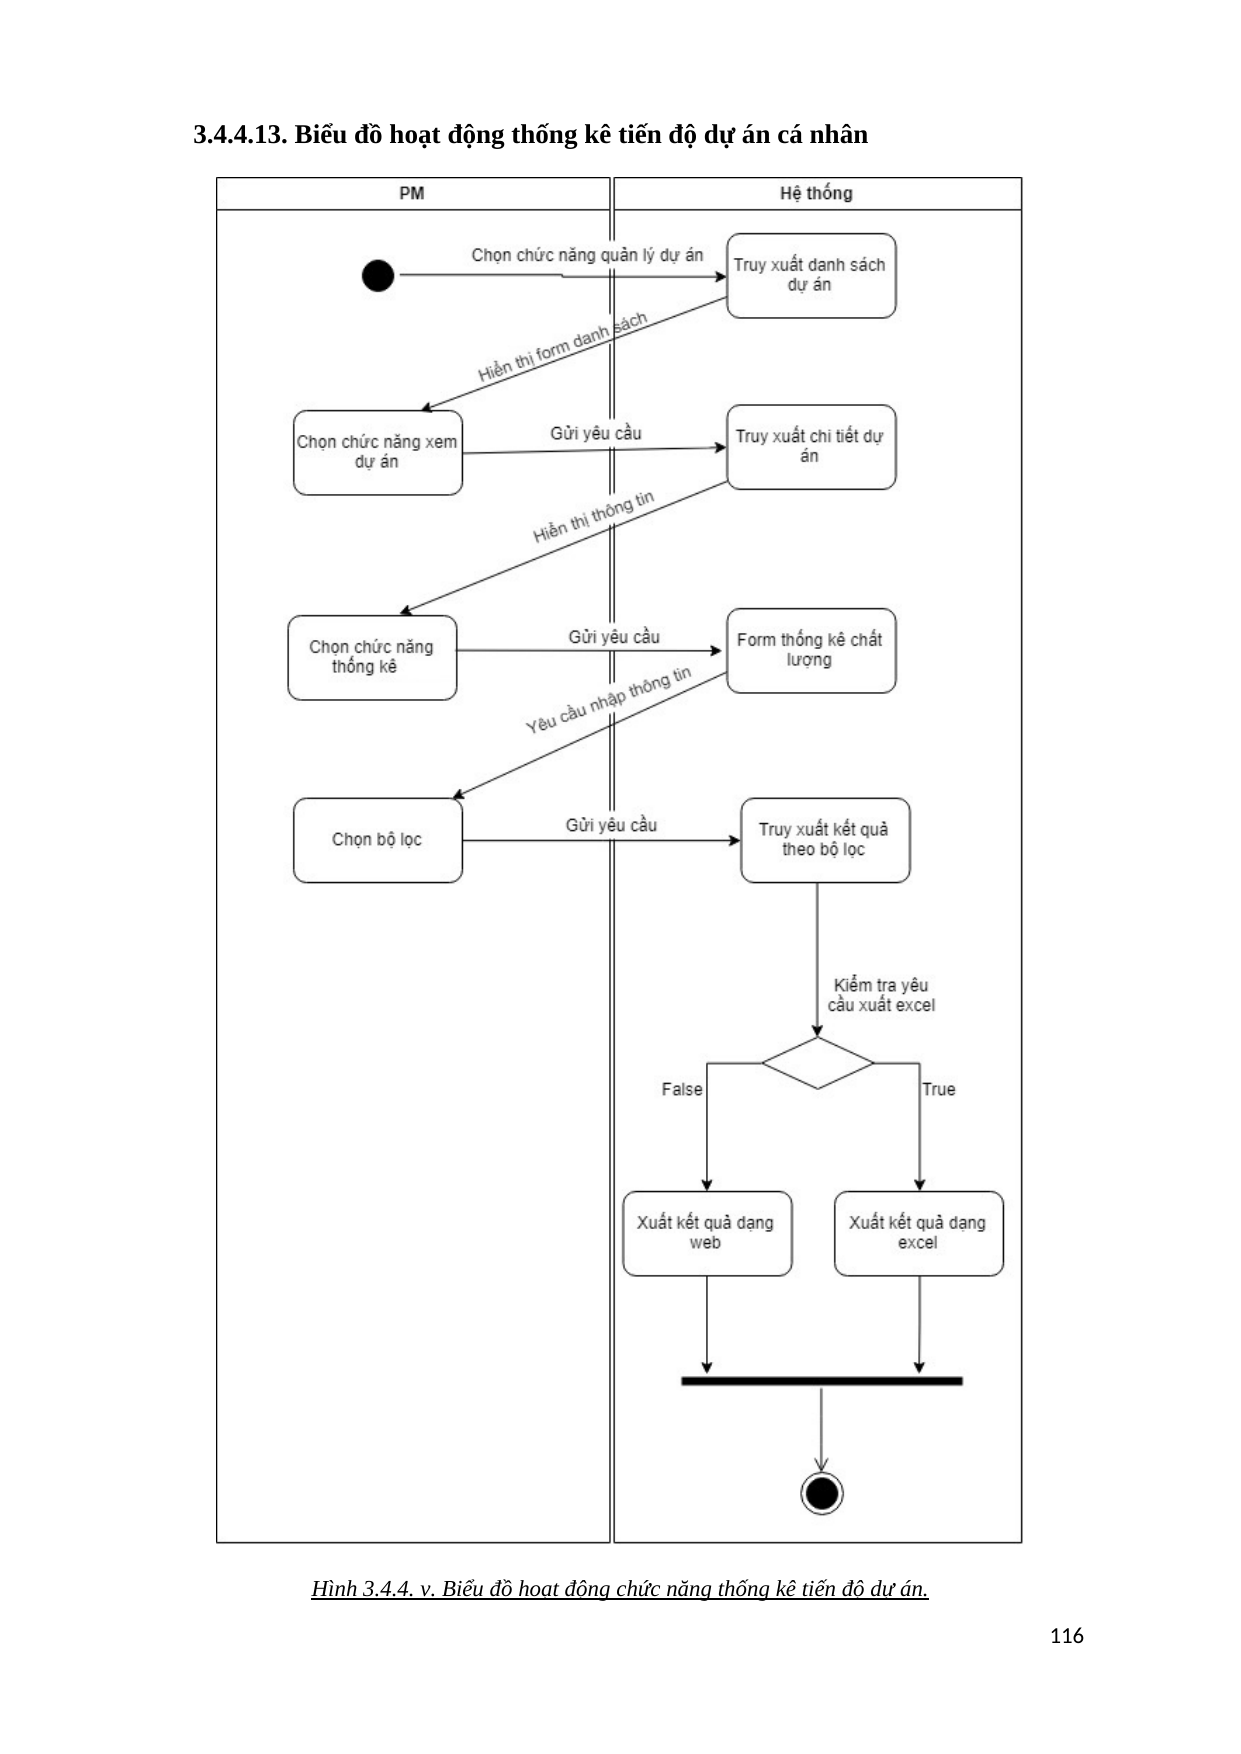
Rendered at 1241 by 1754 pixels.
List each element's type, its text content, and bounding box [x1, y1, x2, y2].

picture [216, 177, 1024, 1545]
subtitle 3.4.4.13. Biểu đồ hoạt động thống kê tiến độ dự án cá nhân [118, 118, 1122, 149]
text Hình 3.4.4. v. Biểu đồ hoạt động chức năng thống kê tiến độ dự án. [118, 1575, 1122, 1602]
